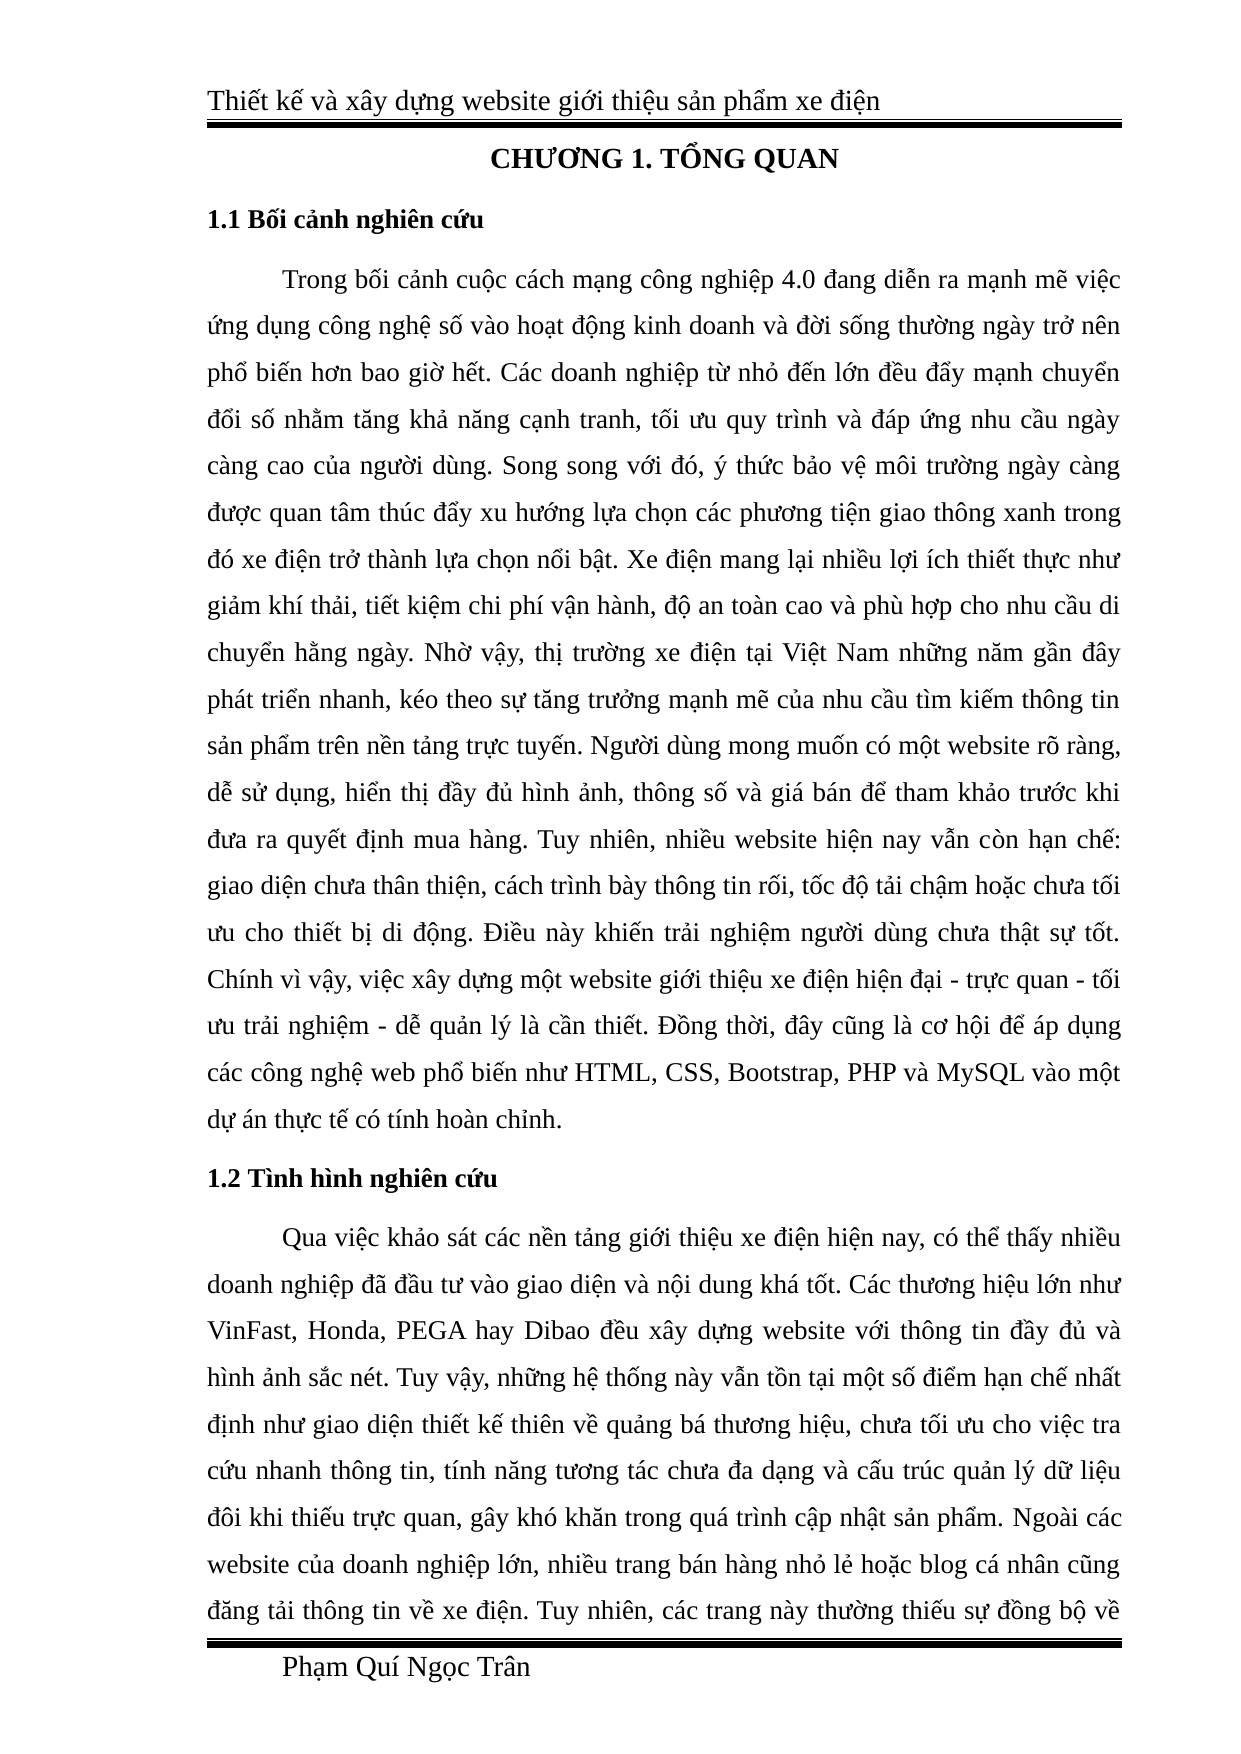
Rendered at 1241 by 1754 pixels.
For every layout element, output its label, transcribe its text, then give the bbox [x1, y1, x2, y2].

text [207, 1221, 1122, 1626]
text Trong bối cảnh cuộc cách mạng công nghiệp 4.0 đang diễn ra mạnh mẽ việc ứng dụng công nghệ số vào hoạt động kinh doanh và đời sống thường ngày trở nên phổ biến hơn bao giờ hết. Các doanh nghiệp từ nhỏ đến lớn đều đẩy mạnh chuyển đổi số nhằm tăng khả năng cạnh tranh, tối ưu quy trình và đáp ứng nhu cầu ngày càng cao của người dùng. Song song với đó, ý thức bảo vệ môi trường ngày càng được quan tâm thúc đẩy xu hướng lựa chọn các phương tiện giao thông xanh trong đó xe điện trở thành lựa chọn nổi bật. Xe điện mang lại nhiều lợi ích thiết thực như giảm khí thải, tiết kiệm chi phí vận hành, độ an toàn cao và phù hợp cho nhu cầu di chuyển hằng ngày. Nhờ vậy, thị trường xe điện tại Việt Nam những năm gần đây phát triển nhanh, kéo theo sự tăng trưởng mạnh mẽ của nhu cầu tìm kiếm thông tin sản phẩm trên nền tảng trực tuyến. Người dùng mong muốn có một website rõ ràng, dễ sử dụng, hiển thị đầy đủ hình ảnh, thông số và giá bán để tham khảo trước khi đưa ra quyết định mua hàng. Tuy nhiên, nhiều website hiện nay vẫn còn hạn chế: giao diện chưa thân thiện, cách trình bày thông tin rối, tốc độ tải chậm hoặc chưa tối ưu cho thiết bị di động. Điều này khiến trải nghiệm người dùng chưa thật sự tốt. Chính vì vậy, việc xây dựng một website giới thiệu xe điện hiện đại - trực quan - tối ưu trải nghiệm - dễ quản lý là cần thiết. Đồng thời, đây cũng là cơ hội để áp dụng các công nghệ web phổ biến như HTML, CSS, Bootstrap, PHP và MySQL vào một dự án thực tế có tính hoàn chỉnh. [207, 263, 1122, 1134]
subtitle Tình hình nghiên cứu [207, 1162, 1122, 1193]
subtitle TỔNG QUAN [207, 141, 1122, 174]
subtitle Bối cảnh nghiên cứu [207, 204, 1122, 235]
